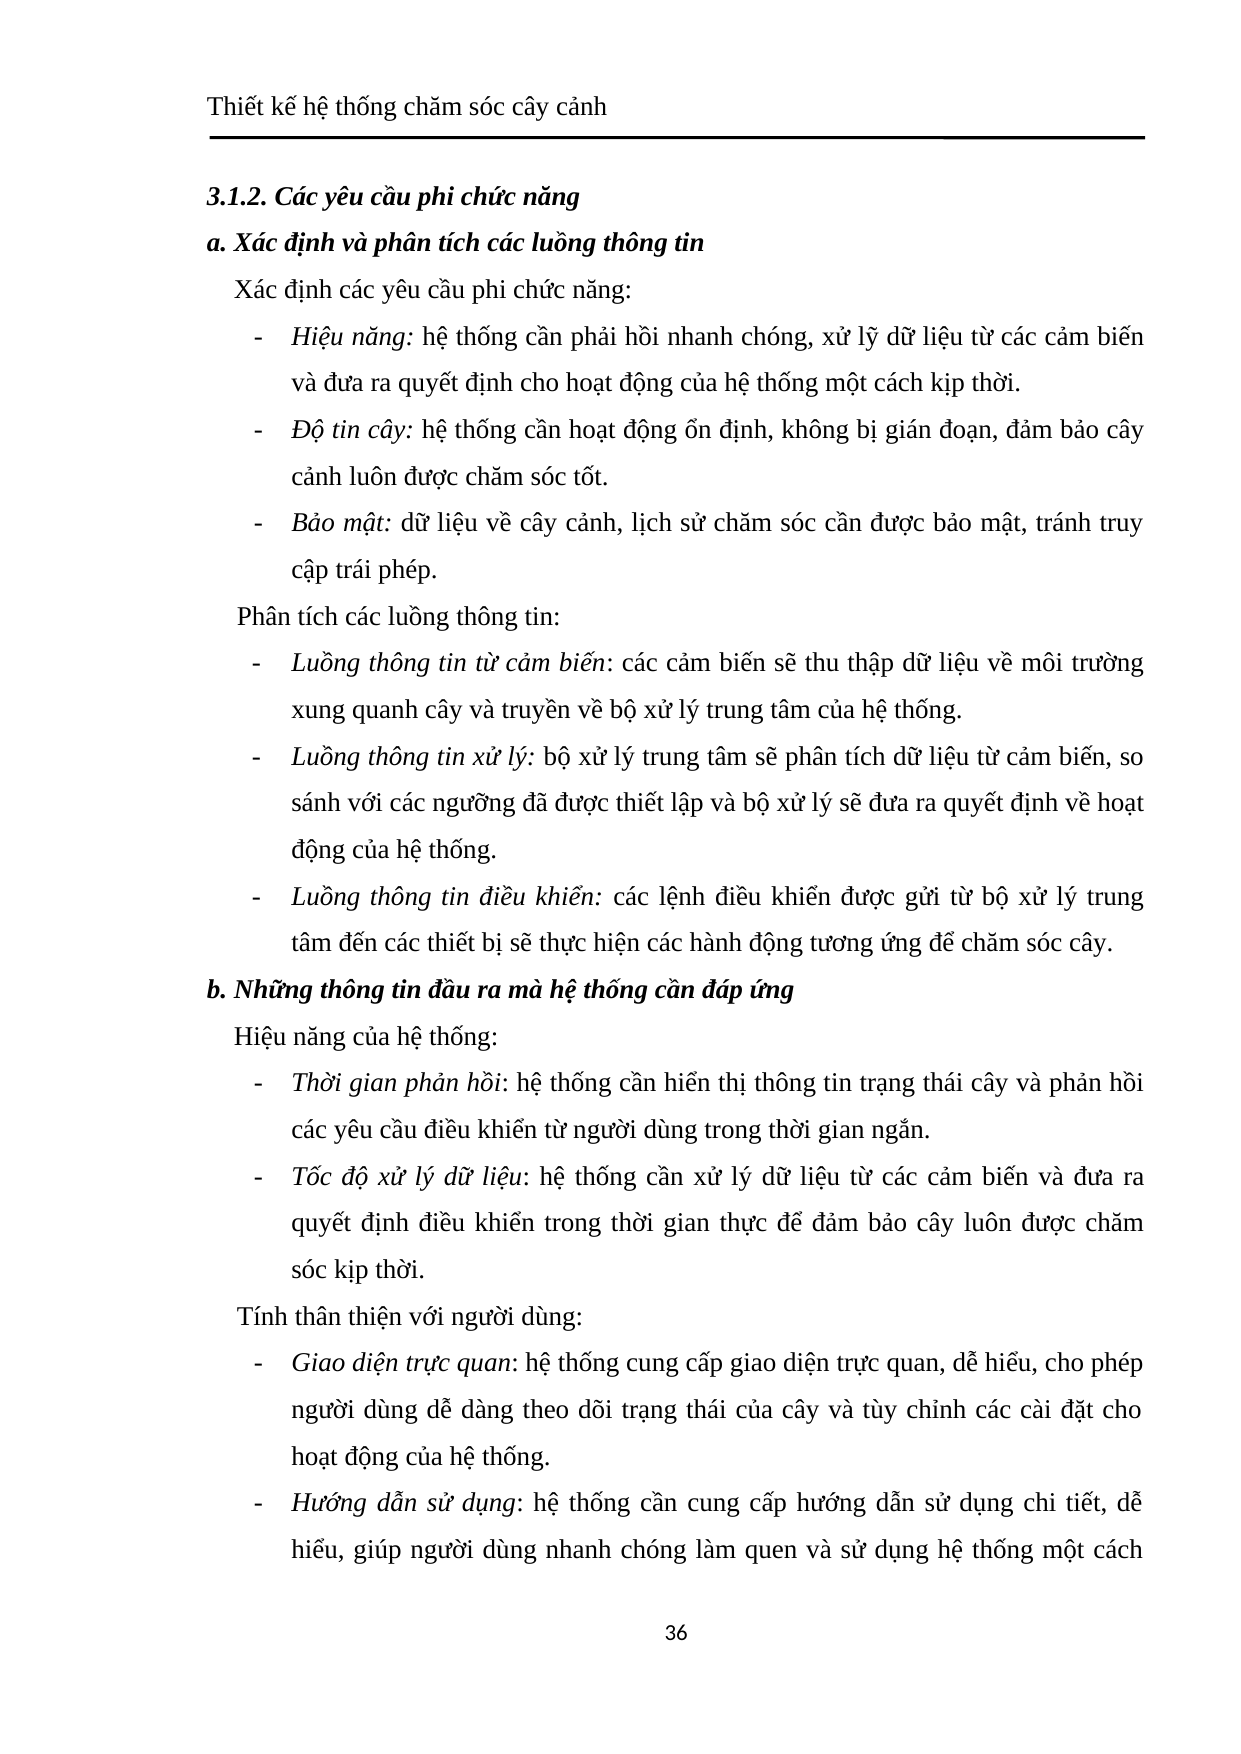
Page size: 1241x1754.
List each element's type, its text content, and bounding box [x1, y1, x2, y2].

subtitle 3.1.2. Các yêu cầu phi chức năng [207, 180, 1145, 211]
text Phân tích các luồng thông tin: [237, 600, 1145, 631]
list Luồng thông tin điều khiển: các lệnh điều khiển được gửi từ bộ xử lý trung tâm đến các thiết bị sẽ thực hiện các hành động tương ứng để chăm sóc cây. [252, 880, 1145, 957]
list Hiệu năng: hệ thống cần phải hồi nhanh chóng, xử lỹ dữ liệu từ các cảm biến và đưa ra quyết định cho hoạt động của hệ thống một cách kịp thời. [253, 320, 1145, 397]
text Hiệu năng của hệ thống: [207, 1020, 1145, 1051]
list Bảo mật: dữ liệu về cây cảnh, lịch sử chăm sóc cần được bảo mật, tránh truy cập trái phép. [253, 506, 1145, 584]
list Luồng thông tin từ cảm biến: các cảm biến sẽ thu thập dữ liệu về môi trường xung quanh cây và truyền về bộ xử lý trung tâm của hệ thống. [252, 646, 1145, 724]
text Xác định các yêu cầu phi chức năng: [207, 273, 1145, 304]
text a. Xác định và phân tích các luồng thông tin [207, 226, 1145, 257]
text b. Những thông tin đầu ra mà hệ thống cần đáp ứng [207, 973, 1145, 1004]
list Độ tin cây: hệ thống cần hoạt động ổn định, không bị gián đoạn, đảm bảo cây cảnh luôn được chăm sóc tốt. [253, 413, 1145, 491]
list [253, 1486, 1144, 1564]
list Tốc độ xử lý dữ liệu: hệ thống cần xử lý dữ liệu từ các cảm biến và đưa ra quyết định điều khiển trong thời gian thực để đảm bảo cây luôn được chăm sóc kịp thời. [253, 1160, 1145, 1284]
list Luồng thông tin xử lý: bộ xử lý trung tâm sẽ phân tích dữ liệu từ cảm biến, so sánh với các ngưỡng đã được thiết lập và bộ xử lý sẽ đưa ra quyết định về hoạt động của hệ thống. [252, 740, 1145, 864]
list Giao diện trực quan: hệ thống cung cấp giao diện trực quan, dễ hiểu, cho phép người dùng dễ dàng theo dõi trạng thái của cây và tùy chỉnh các cài đặt cho hoạt động của hệ thống. [253, 1346, 1144, 1471]
list Thời gian phản hồi: hệ thống cần hiển thị thông tin trạng thái cây và phản hồi các yêu cầu điều khiển từ người dùng trong thời gian ngắn. [253, 1066, 1145, 1144]
text Tính thân thiện với người dùng: [237, 1300, 1144, 1331]
